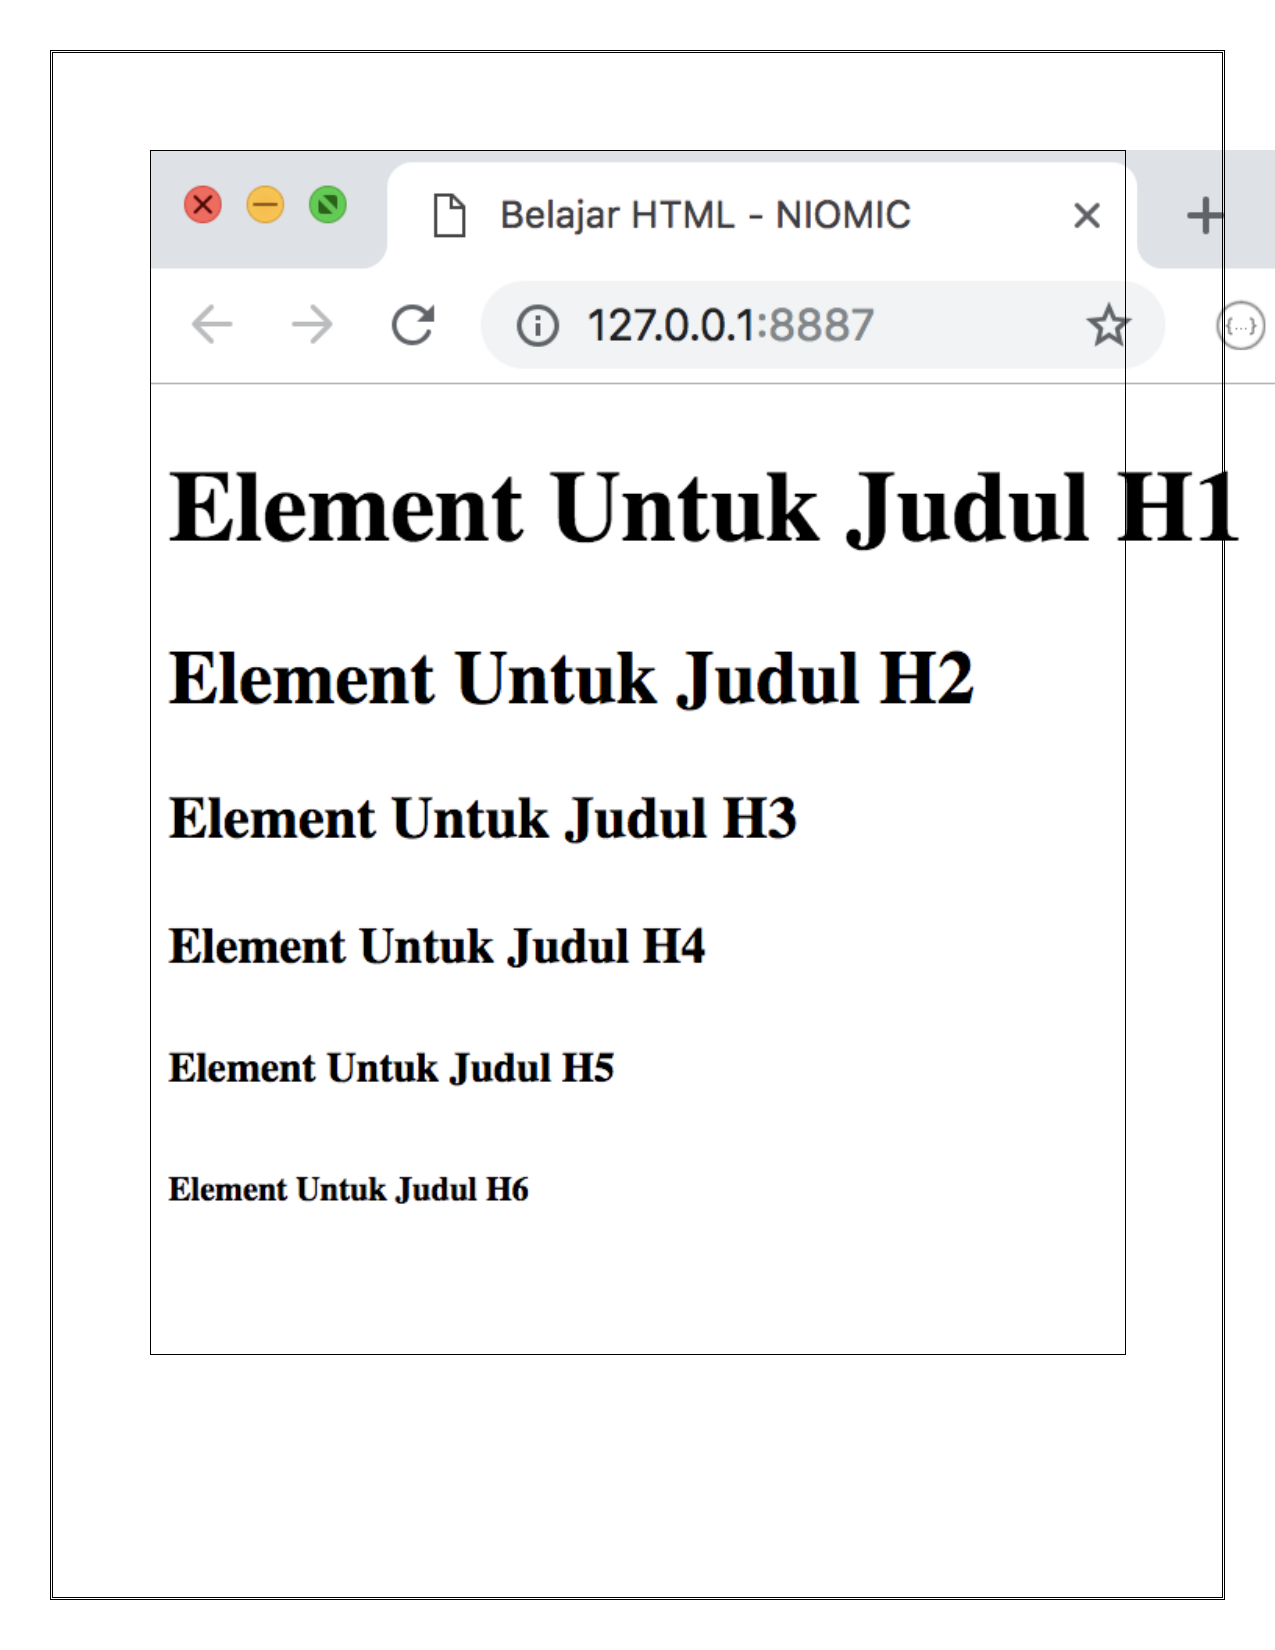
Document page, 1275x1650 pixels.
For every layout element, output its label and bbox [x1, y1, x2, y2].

picture [1126, 150, 1222, 1354]
picture [151, 151, 1125, 1354]
picture [1225, 150, 1275, 1354]
